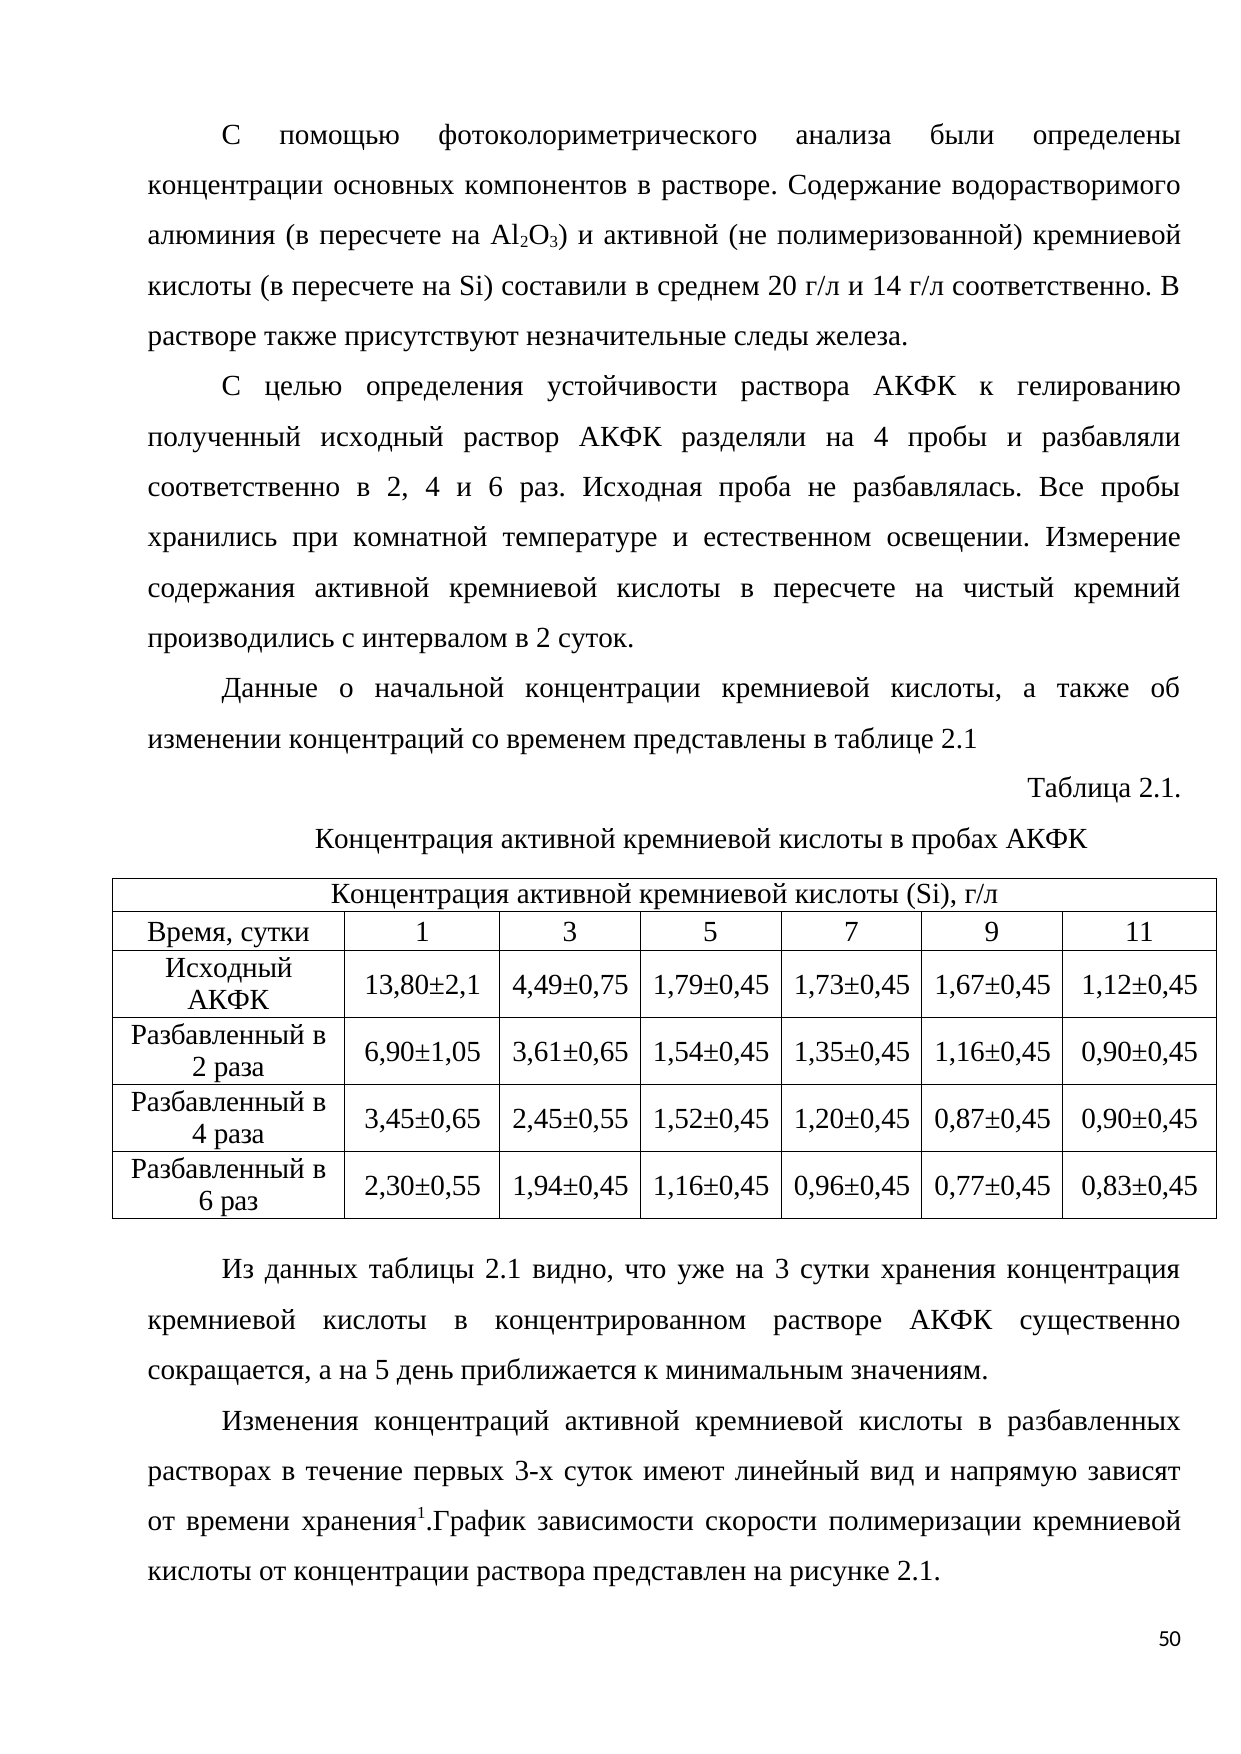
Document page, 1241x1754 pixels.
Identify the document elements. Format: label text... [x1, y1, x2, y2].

table_cell 1,16±0,45 [641, 1152, 781, 1218]
table_cell 3,61±0,65 [500, 1018, 640, 1084]
table_cell 1,12±0,45 [1063, 951, 1216, 1017]
table_cell 0,77±0,45 [922, 1152, 1062, 1218]
table_cell Исходный АКФК [113, 951, 344, 1017]
text Таблица 2.1. [147, 772, 1182, 804]
table_cell 5 [641, 912, 781, 950]
table_cell 6,90±1,05 [345, 1018, 499, 1084]
table_cell 2,45±0,55 [500, 1085, 640, 1151]
table_cell 1,79±0,45 [641, 951, 781, 1017]
table_header Концентрация активной кремниевой кислоты (Si), г/л [113, 879, 1216, 911]
table_cell 1,94±0,45 [500, 1152, 640, 1218]
text Из данных таблицы 2.1 видно, что уже на 3 сутки хранения концентрация кремниевой кислоты в концентрированном растворе АКФК существенно сокращается, а на 5 день приближается к минимальным значениям. [147, 1252, 1181, 1386]
table_cell 1,54±0,45 [641, 1018, 781, 1084]
text Данные о начальной концентрации кремниевой кислоты, а также об изменении концентраций со временем представлены в таблице 2.1 [147, 670, 1181, 754]
table_cell 3,45±0,65 [345, 1085, 499, 1151]
table_cell 0,83±0,45 [1063, 1152, 1216, 1218]
table_cell 1,20±0,45 [782, 1085, 921, 1151]
table_cell 3 [500, 912, 640, 950]
table_cell 4,49±0,75 [500, 951, 640, 1017]
table_cell 13,80±2,1 [345, 951, 499, 1017]
table_cell 2,30±0,55 [345, 1152, 499, 1218]
table_cell 0,87±0,45 [922, 1085, 1062, 1151]
table_cell 1,73±0,45 [782, 951, 921, 1017]
text Концентрация активной кремниевой кислоты в пробах АКФК [314, 821, 1226, 855]
table_cell 11 [1063, 912, 1216, 950]
table_cell 0,96±0,45 [782, 1152, 921, 1218]
table_cell 7 [782, 912, 921, 950]
table_cell 0,90±0,45 [1063, 1018, 1216, 1084]
table_cell 0,90±0,45 [1063, 1085, 1216, 1151]
table_cell Разбавленный в 4 раза [113, 1085, 344, 1151]
table_cell Время, сутки [113, 912, 344, 950]
text Изменения концентраций активной кремниевой кислоты в разбавленных растворах в течение первых 3-х суток имеют линейный вид и напрямую зависят от времени хранения1.График зависимости скорости полимеризации кремниевой кислоты от концентрации раствора представлен на рисунке 2.1. [147, 1403, 1182, 1587]
table_cell Разбавленный в 2 раза [113, 1018, 344, 1084]
table_cell 1,52±0,45 [641, 1085, 781, 1151]
table_cell Разбавленный в 6 раз [113, 1152, 344, 1218]
table_cell 1,67±0,45 [922, 951, 1062, 1017]
table_cell 1 [345, 912, 499, 950]
text С целью определения устойчивости раствора АКФК к гелированию полученный исходный раствор АКФК разделяли на 4 пробы и разбавляли соответственно в 2, 4 и 6 раз. Исходная проба не разбавлялась. Все пробы хранились при комнатной температуре и естественном освещении. Измерение содержания активной кремниевой кислоты в пересчете на чистый кремний производились с интервалом в 2 суток. [147, 368, 1182, 653]
table_cell 9 [922, 912, 1062, 950]
text С помощью фотоколориметрического анализа были определены концентрации основных компонентов в растворе. Содержание водорастворимого алюминия (в пересчете на Al2O3) и активной (не полимеризованной) кремниевой кислоты (в пересчете на Si) составили в среднем 20 г/л и 14 г/л соответственно. В растворе также присутствуют незначительные следы железа. [147, 117, 1182, 352]
table_cell 1,35±0,45 [782, 1018, 921, 1084]
table_cell 1,16±0,45 [922, 1018, 1062, 1084]
